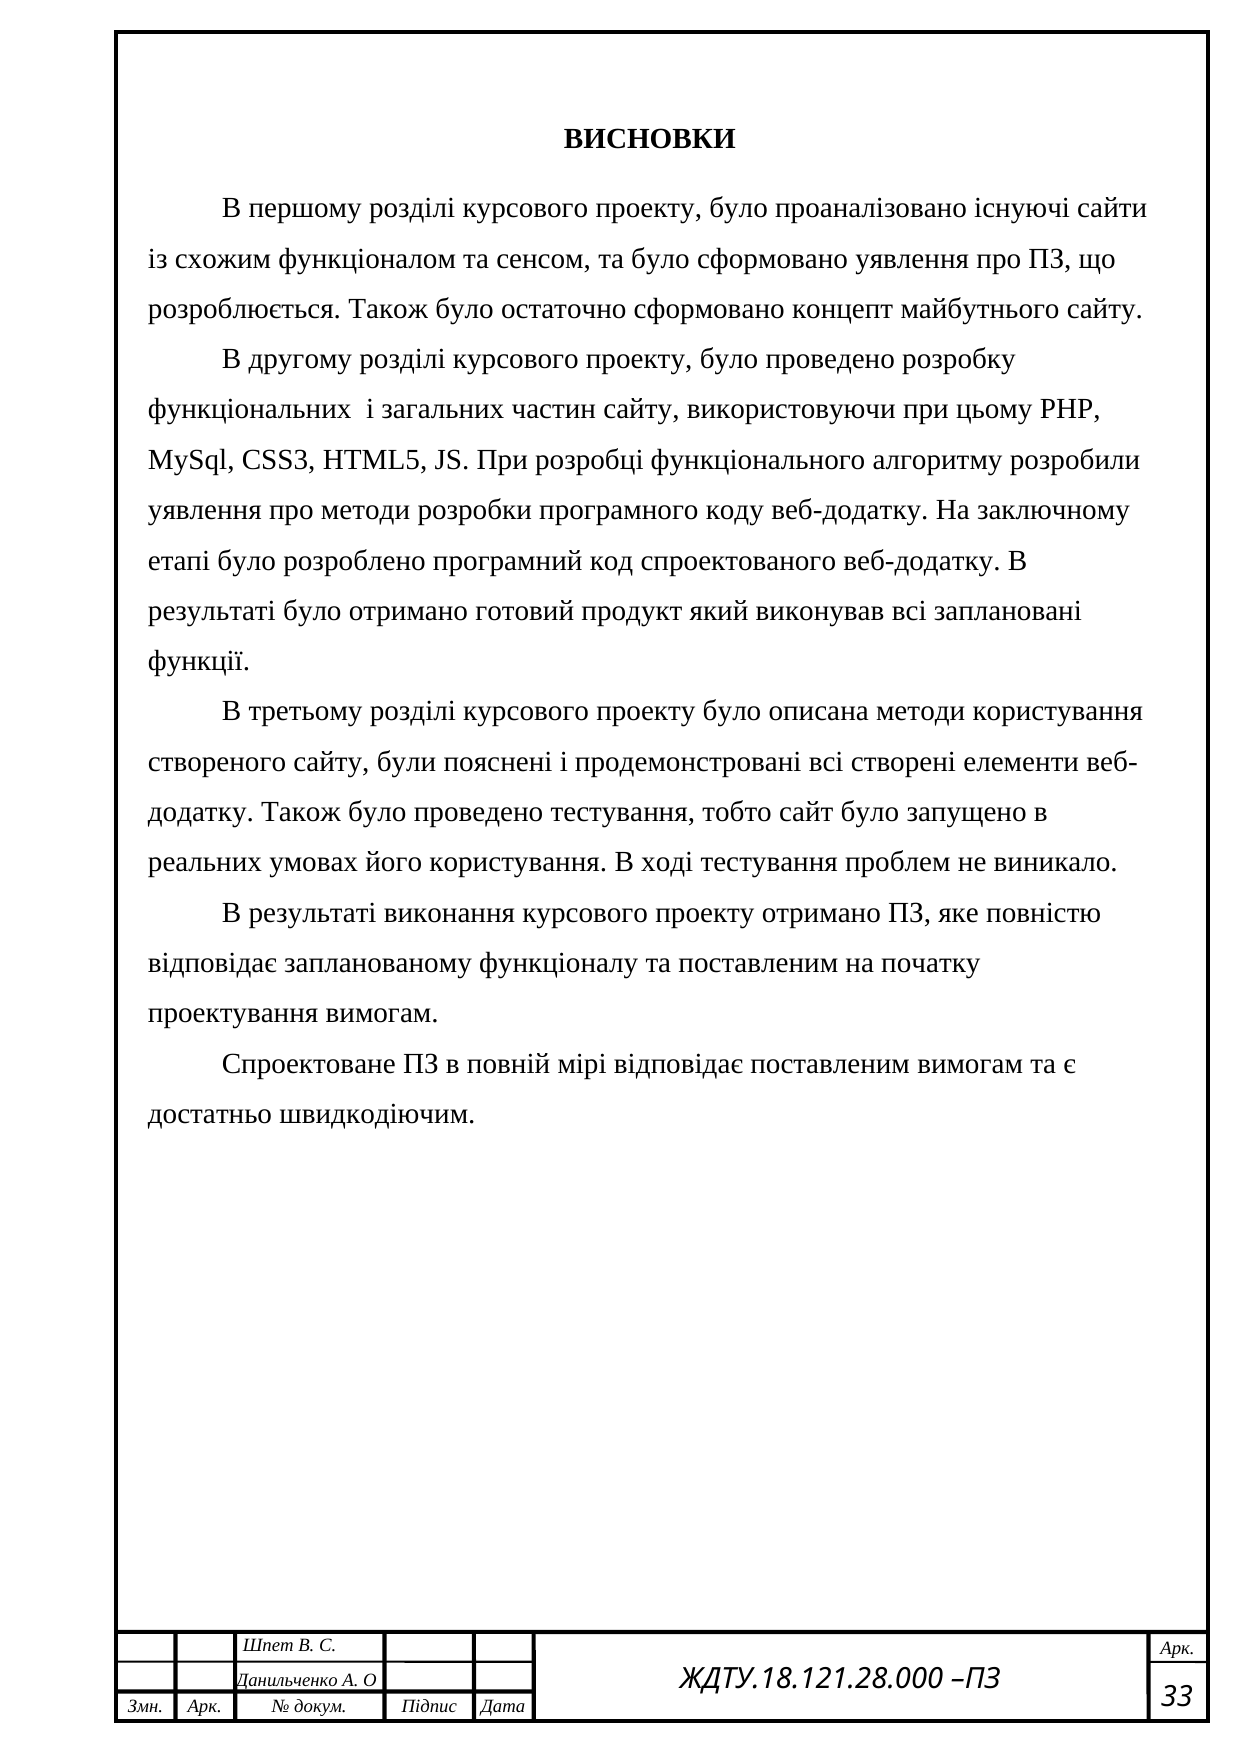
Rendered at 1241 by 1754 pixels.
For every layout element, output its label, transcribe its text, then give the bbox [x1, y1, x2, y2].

text В третьому розділі курсового проекту було описана методи користування створеного сайту, були пояснені і продемонстровані всі створені елементи веб-додатку. Також було проведено тестування, тобто сайт було запущено в реальних умовах його користування. В ході тестування проблем не виникало. [148, 693, 1152, 878]
subtitle ВИСНОВКИ [148, 121, 1152, 155]
text В першому розділі курсового проекту, було проаналізовано існуючі сайти із схожим функціоналом та сенсом, та було сформовано уявлення про ПЗ, що розроблюється. Також було остаточно сформовано концепт майбутнього сайту. [148, 190, 1152, 324]
text Спроектоване ПЗ в повній мірі відповідає поставленим вимогам та є достатньо швидкодіючим. [148, 1046, 1152, 1129]
text В другому розділі курсового проекту, було проведено розробку функціональних і загальних частин сайту, використовуючи при цьому PHP, MySql, CSS3, HTML5, JS. При розробці функціонального алгоритму розробили уявлення про методи розробки програмного коду веб-додатку. На заключному етапі було розроблено програмний код спроектованого веб-додатку. В результаті було отримано готовий продукт який виконував всі заплановані функції. [148, 341, 1152, 677]
text В результаті виконання курсового проекту отримано ПЗ, яке повністю відповідає запланованому функціоналу та поставленим на початку проектування вимогам. [148, 895, 1152, 1029]
